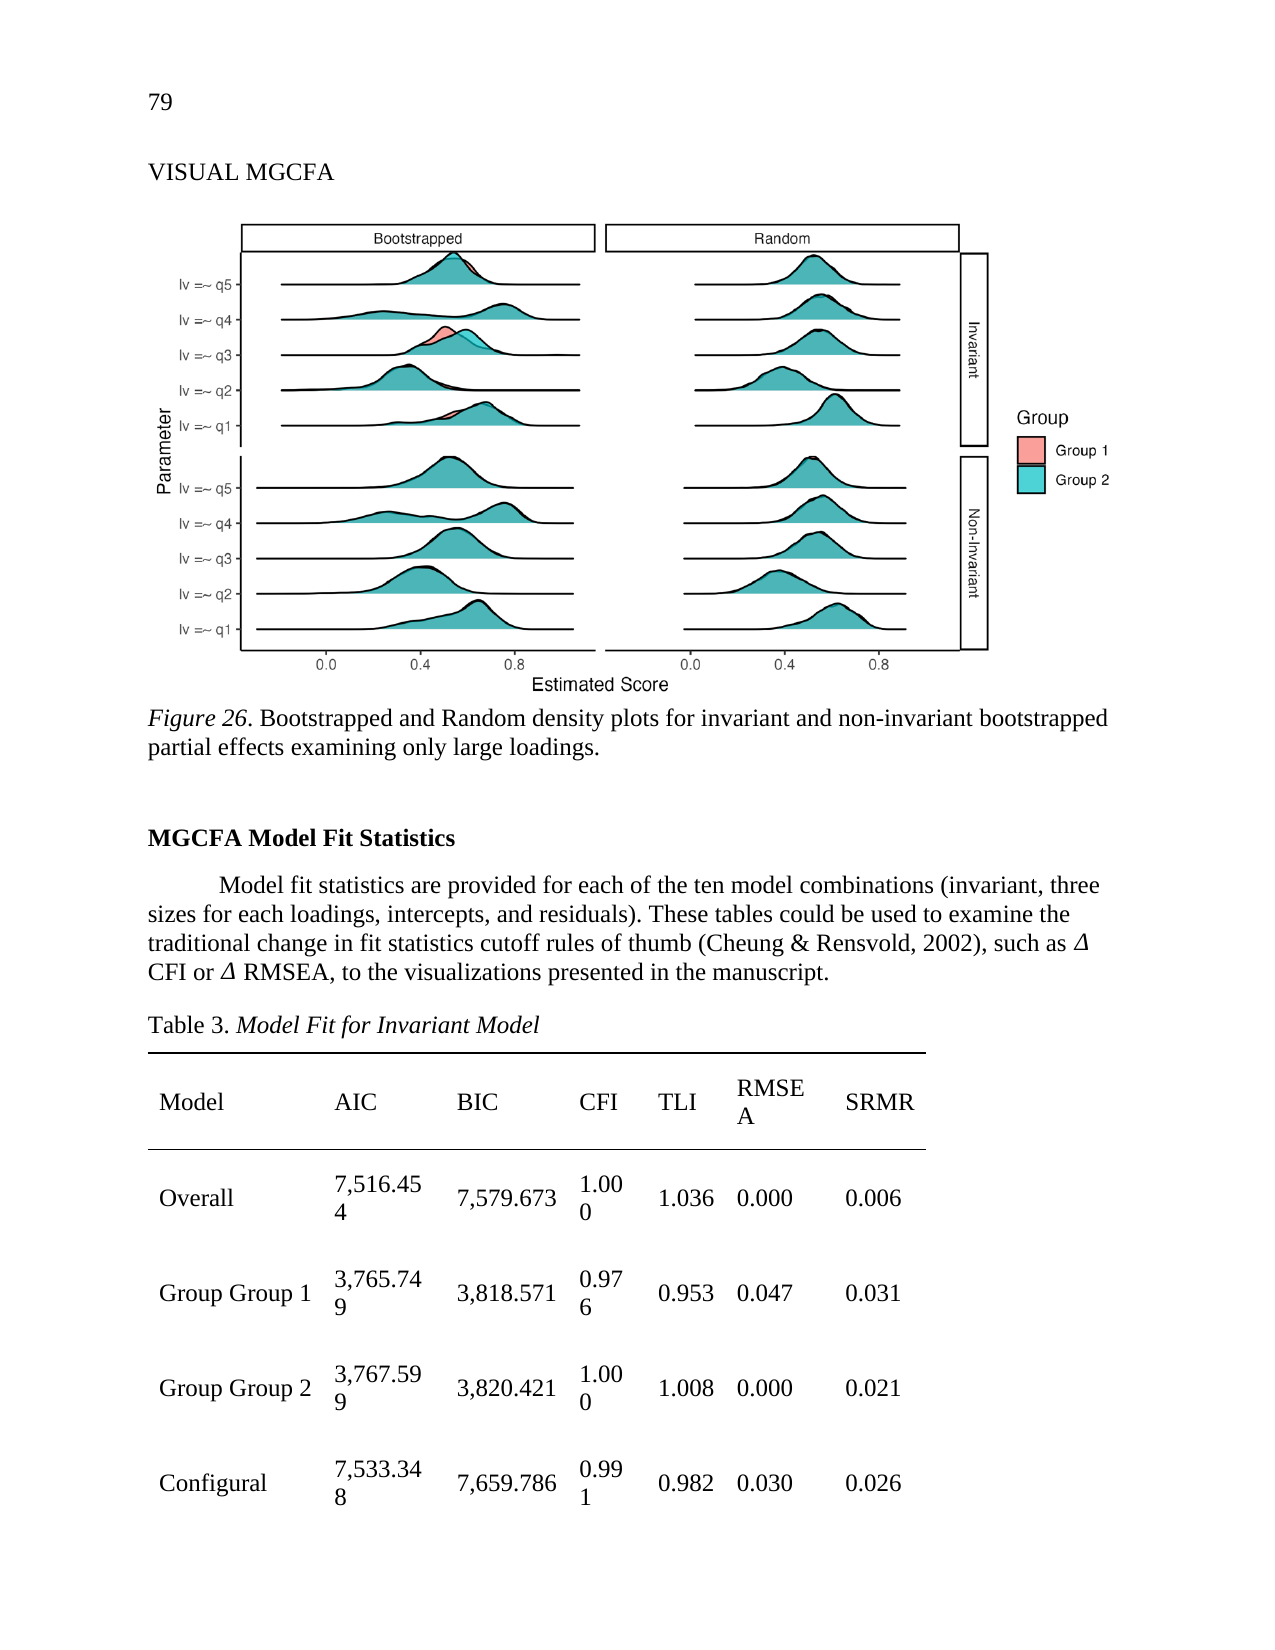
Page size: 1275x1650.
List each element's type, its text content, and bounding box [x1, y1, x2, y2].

table_cell 0.976 [568, 1245, 647, 1340]
table_cell 0.006 [834, 1150, 926, 1245]
table_cell 0.031 [834, 1245, 926, 1340]
table_header Model [148, 1054, 323, 1149]
table_cell 7,579.673 [445, 1150, 568, 1245]
text Model fit statistics are provided for each of the ten model combinations (invariant, three sizes for each loadings, intercepts, and residuals). These tables could be used to examine the traditional change in fit statistics cutoff rules of thumb (Cheung & Rensvold, 2002), such as CFI or RMSEA, to the visualizations presented in the manuscript. [148, 871, 1127, 986]
table_cell 0.000 [725, 1150, 834, 1245]
table_header SRMR [834, 1054, 926, 1149]
table_cell 3,818.571 [445, 1245, 568, 1340]
table_cell 0.991 [568, 1435, 647, 1530]
subtitle MGCFA Model Fit Statistics [148, 823, 1127, 852]
table_cell 3,767.599 [323, 1340, 445, 1435]
text Figure 26. Bootstrapped and Random density plots for invariant and non-invariant bootstrapped partial effects examining only large loadings. [148, 704, 1127, 761]
table_cell 0.030 [725, 1435, 834, 1530]
text Table 3. Model Fit for Invariant Model [148, 1011, 1127, 1039]
table_header BIC [445, 1054, 568, 1149]
table_cell Overall [148, 1150, 323, 1245]
table_cell 7,533.348 [323, 1435, 445, 1530]
table_cell Group Group 1 [148, 1245, 323, 1340]
table_cell 3,820.421 [445, 1340, 568, 1435]
table_cell 1.036 [647, 1150, 725, 1245]
table_cell 1.000 [568, 1150, 647, 1245]
table_cell 0.000 [725, 1340, 834, 1435]
table_header TLI [647, 1054, 725, 1149]
table_cell 0.047 [725, 1245, 834, 1340]
table_cell 7,516.454 [323, 1150, 445, 1245]
table_cell 1.008 [647, 1340, 725, 1435]
table_header RMSEA [725, 1054, 834, 1149]
table_cell Configural [148, 1435, 323, 1530]
table_header CFI [568, 1054, 647, 1149]
table_cell 1.000 [568, 1340, 647, 1435]
table_cell 0.021 [834, 1340, 926, 1435]
table_header AIC [323, 1054, 445, 1149]
table_cell 0.982 [647, 1435, 725, 1530]
table_cell Group Group 2 [148, 1340, 323, 1435]
table_cell 7,659.786 [445, 1435, 568, 1530]
picture [147, 215, 1128, 704]
table_cell 0.953 [647, 1245, 725, 1340]
table_cell 3,765.749 [323, 1245, 445, 1340]
table_cell 0.026 [834, 1435, 926, 1530]
